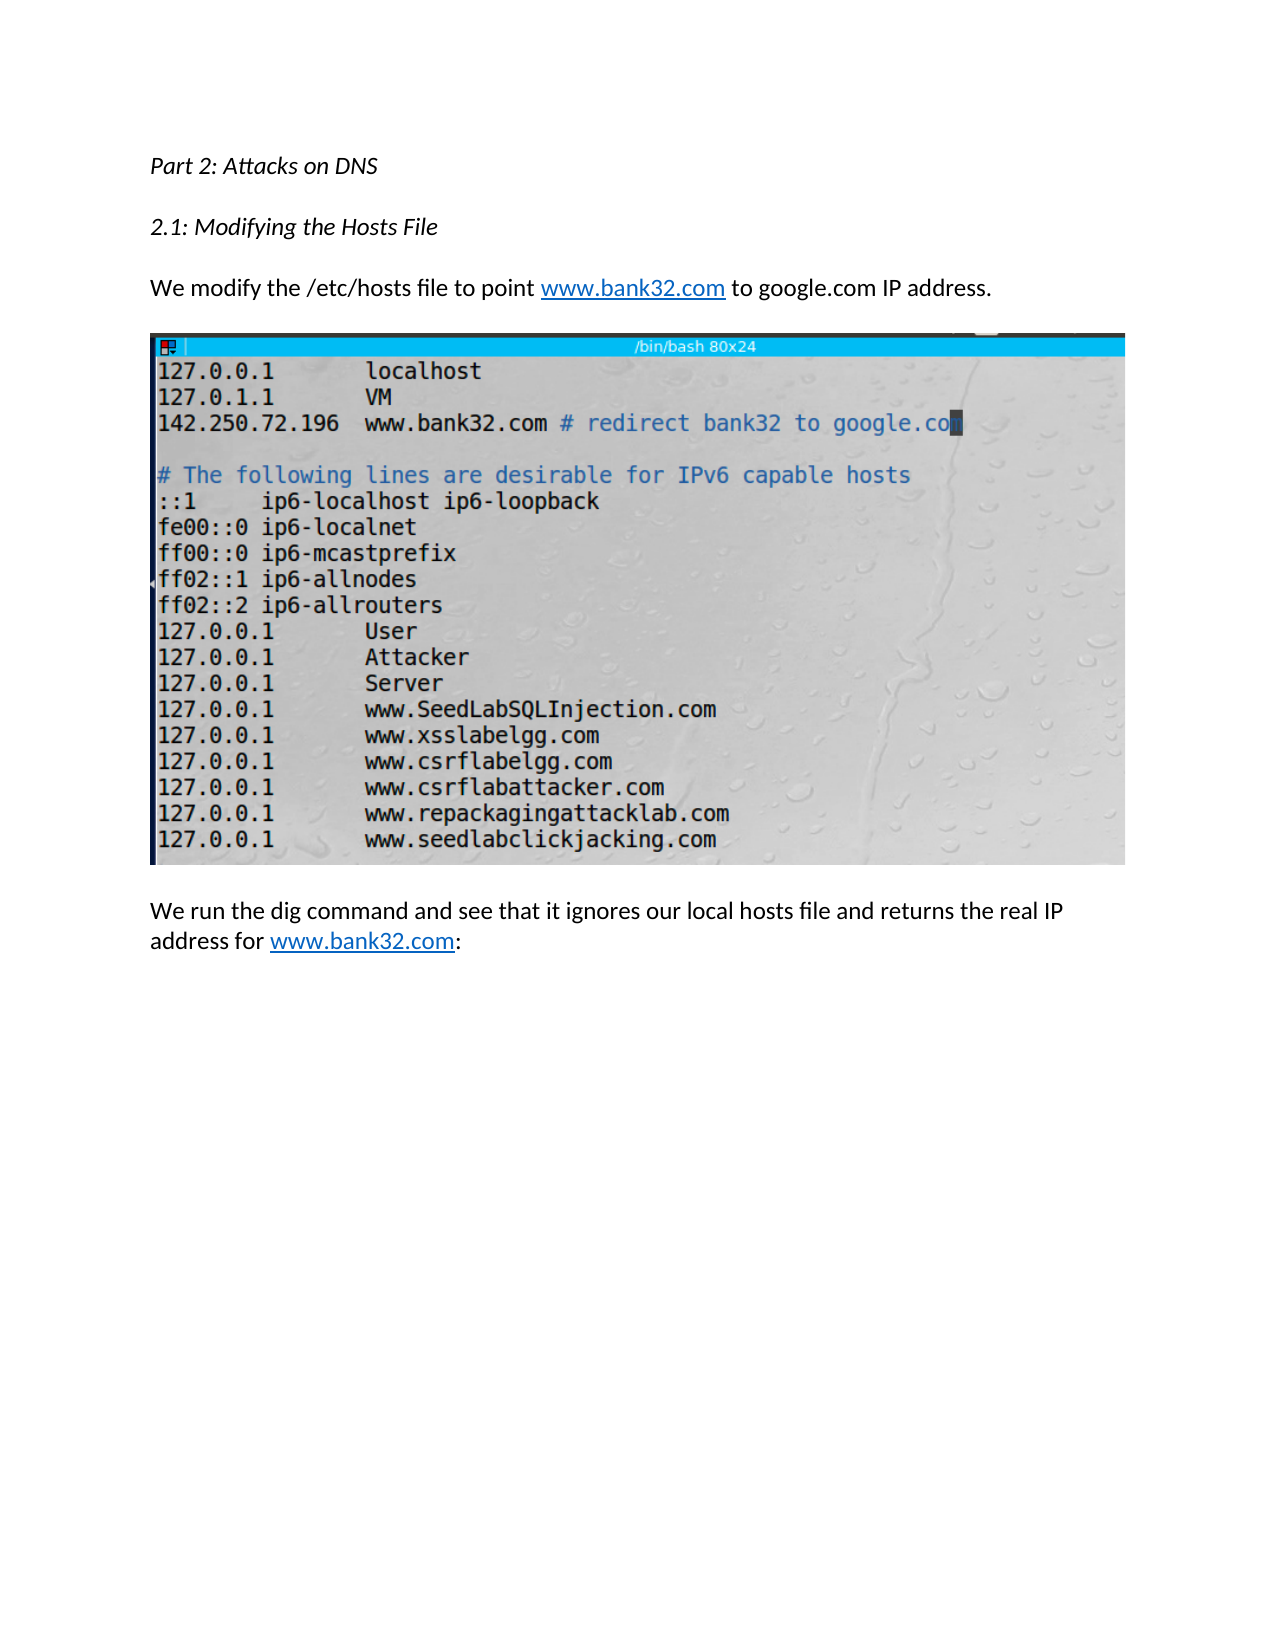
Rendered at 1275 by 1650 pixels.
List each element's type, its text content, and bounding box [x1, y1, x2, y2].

text We run the dig command and see that it ignores our local hosts file and returns the real IP address for www.bank32.com: [150, 895, 1125, 956]
text 2.1: Modifying the Hosts File [150, 211, 1125, 242]
picture [150, 333, 1125, 865]
text We modify the /etc/hosts file to point www.bank32.com to google.com IP address. [150, 272, 1125, 303]
picture [666, 341, 671, 351]
picture [692, 341, 702, 351]
picture [638, 341, 643, 351]
text Part 2: Attacks on DNS [150, 150, 1125, 181]
